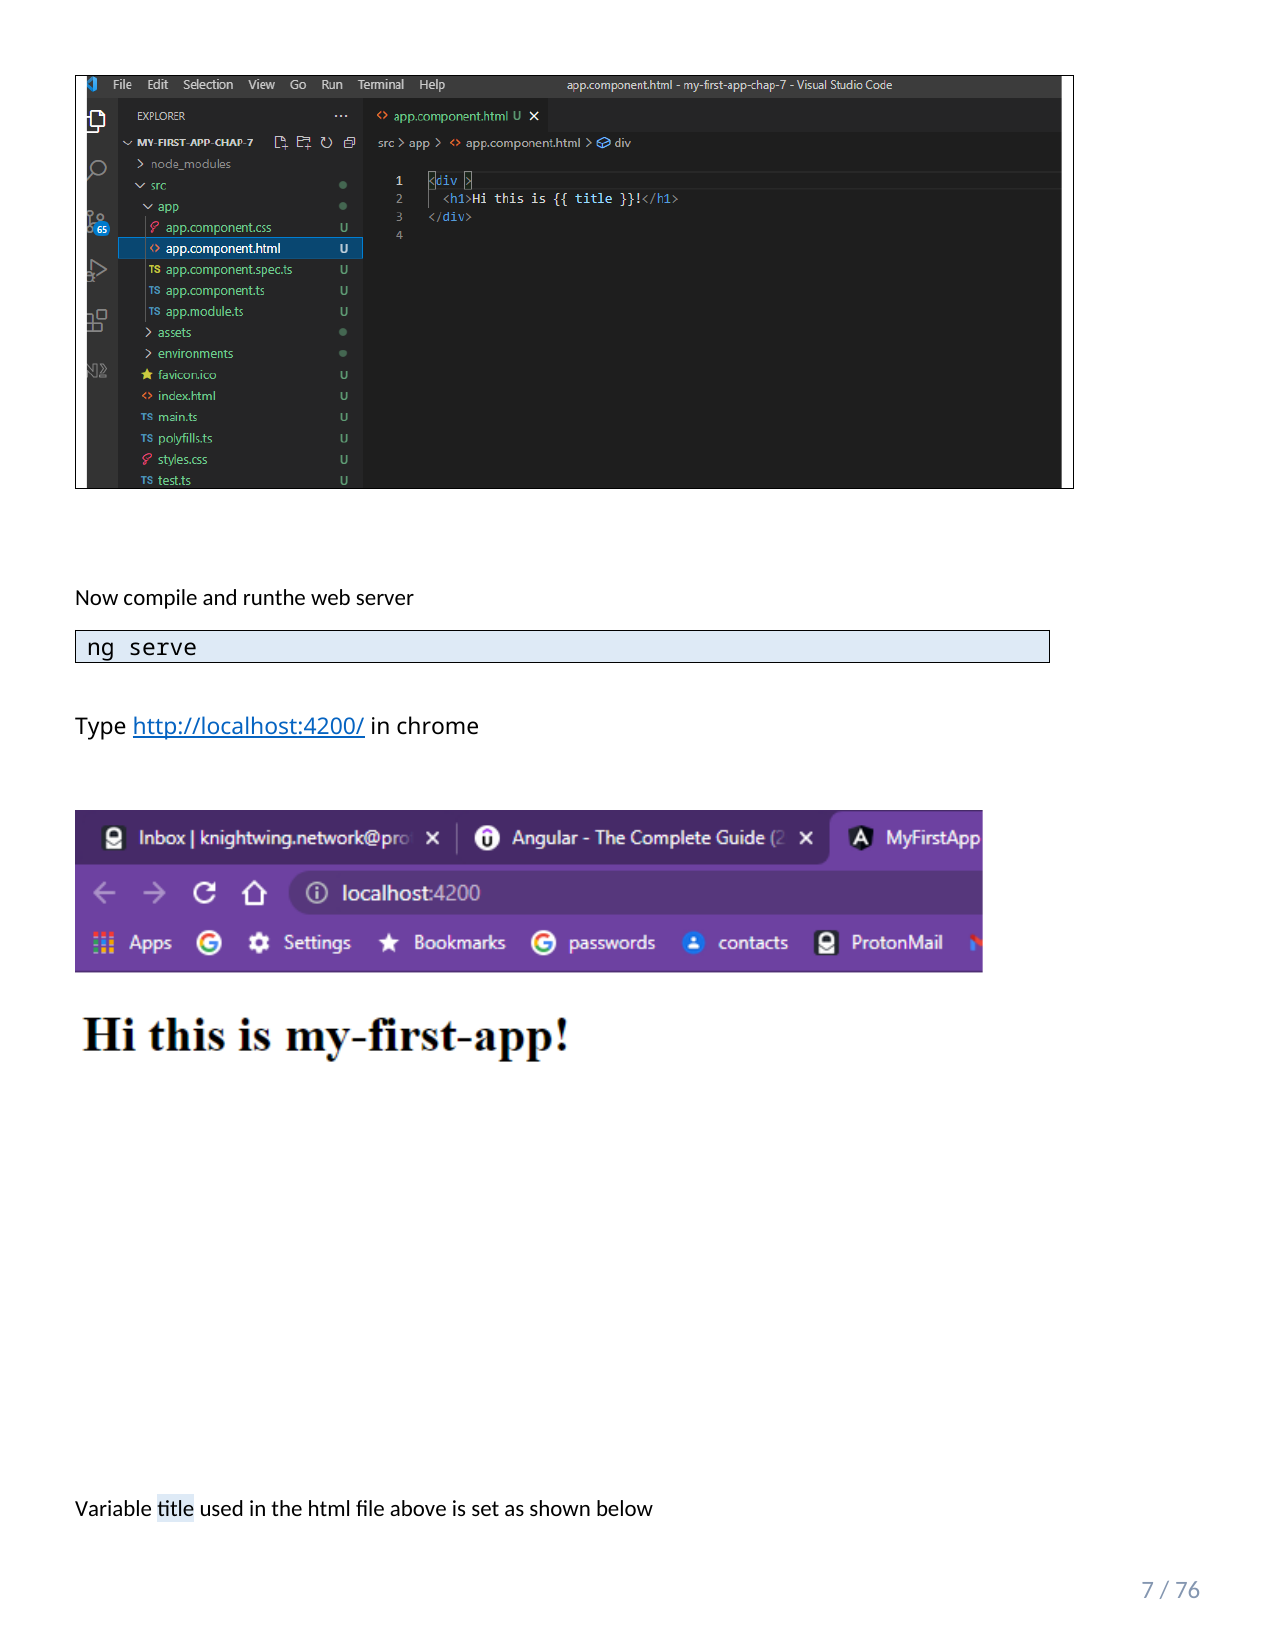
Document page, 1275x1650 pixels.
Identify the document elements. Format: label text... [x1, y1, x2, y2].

picture [75, 810, 983, 1381]
text Variable title used in the html file above is set as shown below [194, 1494, 1200, 1522]
text Now compile and runthe web server [75, 583, 1200, 611]
text Type http://localhost:4200/ in chrome [75, 710, 1200, 741]
picture [86, 76, 1062, 488]
table_cell [1062, 76, 1073, 488]
table_header ng serve [76, 631, 1049, 662]
table_cell [76, 76, 86, 488]
